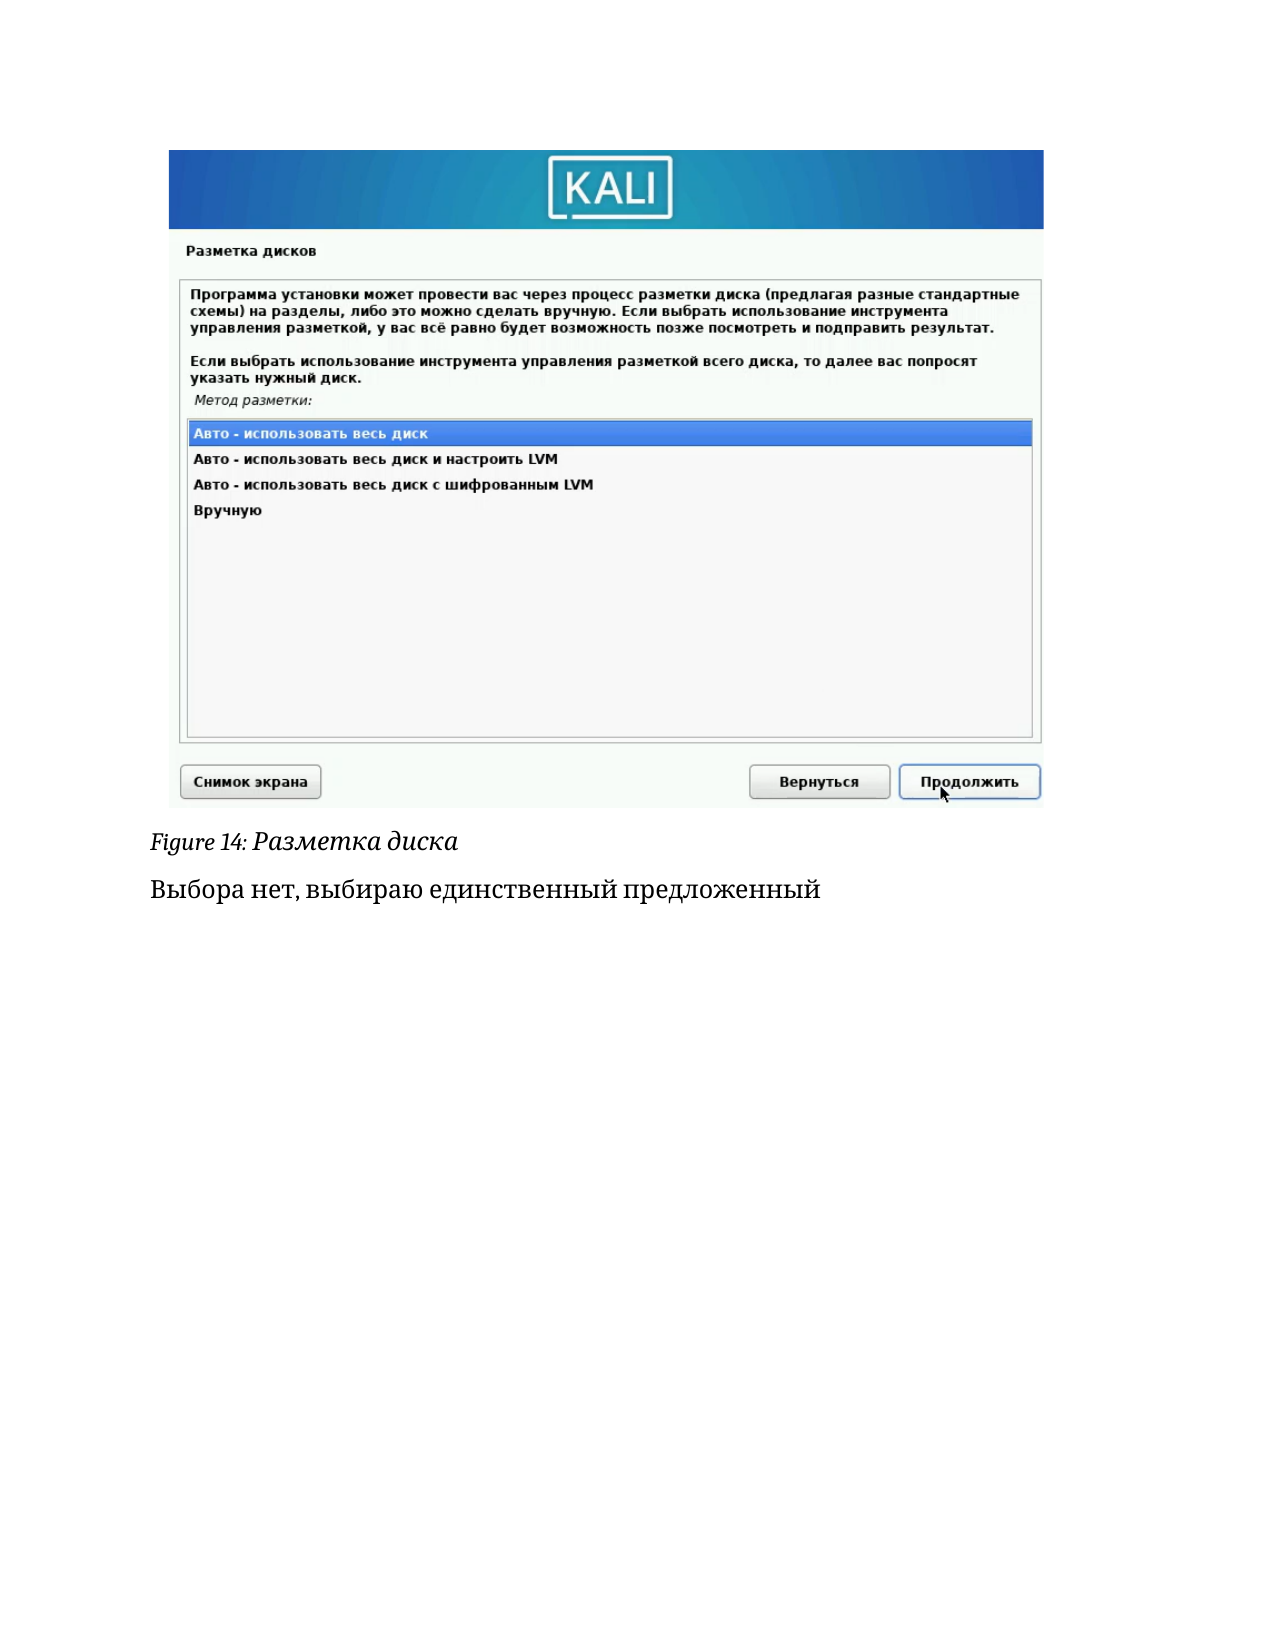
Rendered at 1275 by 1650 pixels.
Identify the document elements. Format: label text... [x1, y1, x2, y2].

picture [168, 150, 1044, 808]
text Figure 14: Разметка диска [150, 828, 1125, 857]
text Выбора нет, выбираю единственный предложенный [150, 876, 1125, 904]
